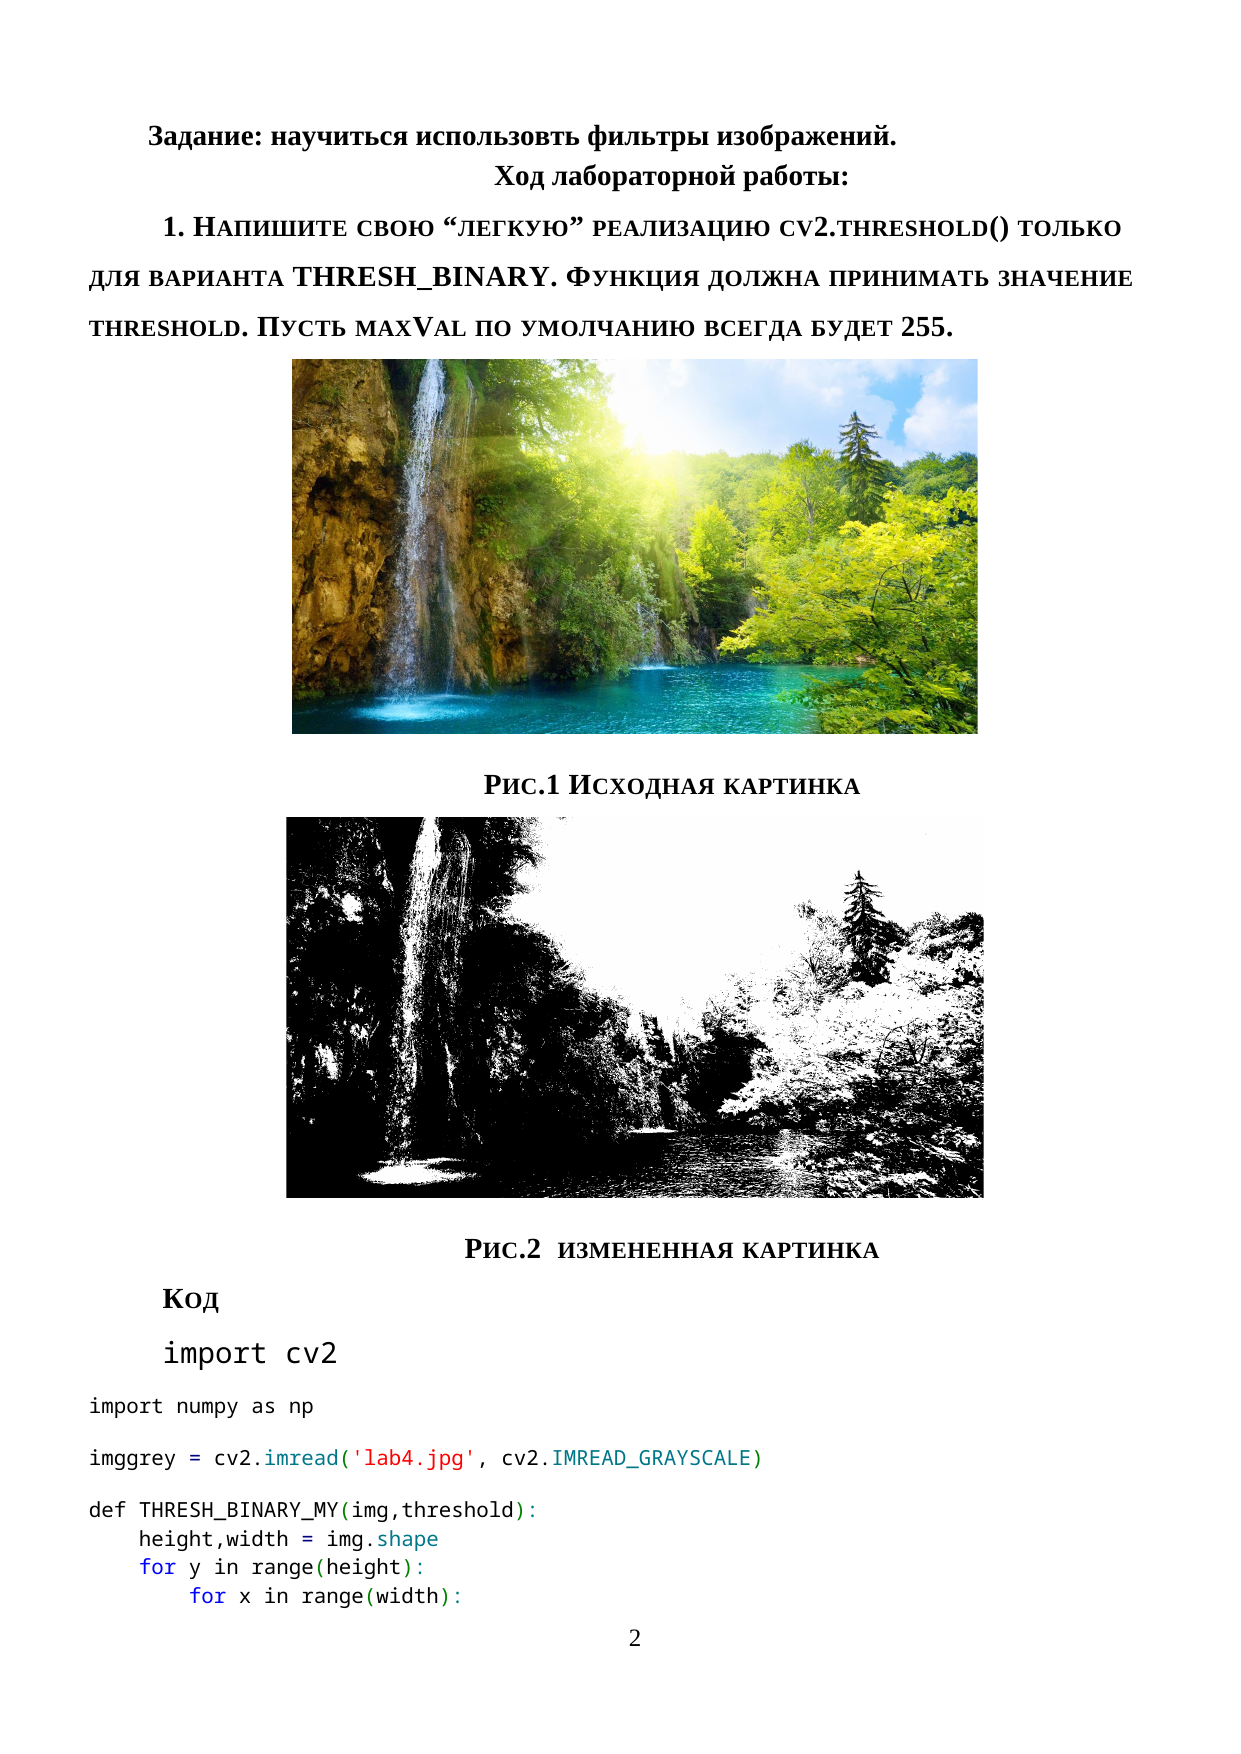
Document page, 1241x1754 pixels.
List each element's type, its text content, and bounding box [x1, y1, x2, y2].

text for y in range(height): [89, 1552, 1181, 1581]
text Код [89, 1282, 1181, 1315]
text def THRESH_BINARY_MY(img,threshold): [89, 1496, 1181, 1524]
text Ход лабораторной работы: [89, 158, 1181, 192]
picture [292, 359, 978, 734]
text 1. Напишите свою “легкую” реализацию cv2.threshold() только для варианта THRESH_BINARY. Функция должна принимать значение threshold. Пусть maxVal по умолчанию всегда будет 255. [89, 209, 1181, 343]
text import cv2 [89, 1332, 1181, 1372]
picture [286, 817, 984, 1198]
text Задание: научиться использовть фильтры изображений. [89, 118, 1181, 152]
text import numpy as np [89, 1391, 1181, 1420]
text for x in range(width): [89, 1581, 1181, 1609]
text height,width = img.shape [89, 1524, 1181, 1552]
text imggrey = cv2.imread('lab4.jpg', cv2.IMREAD_GRAYSCALE) [89, 1443, 1181, 1472]
